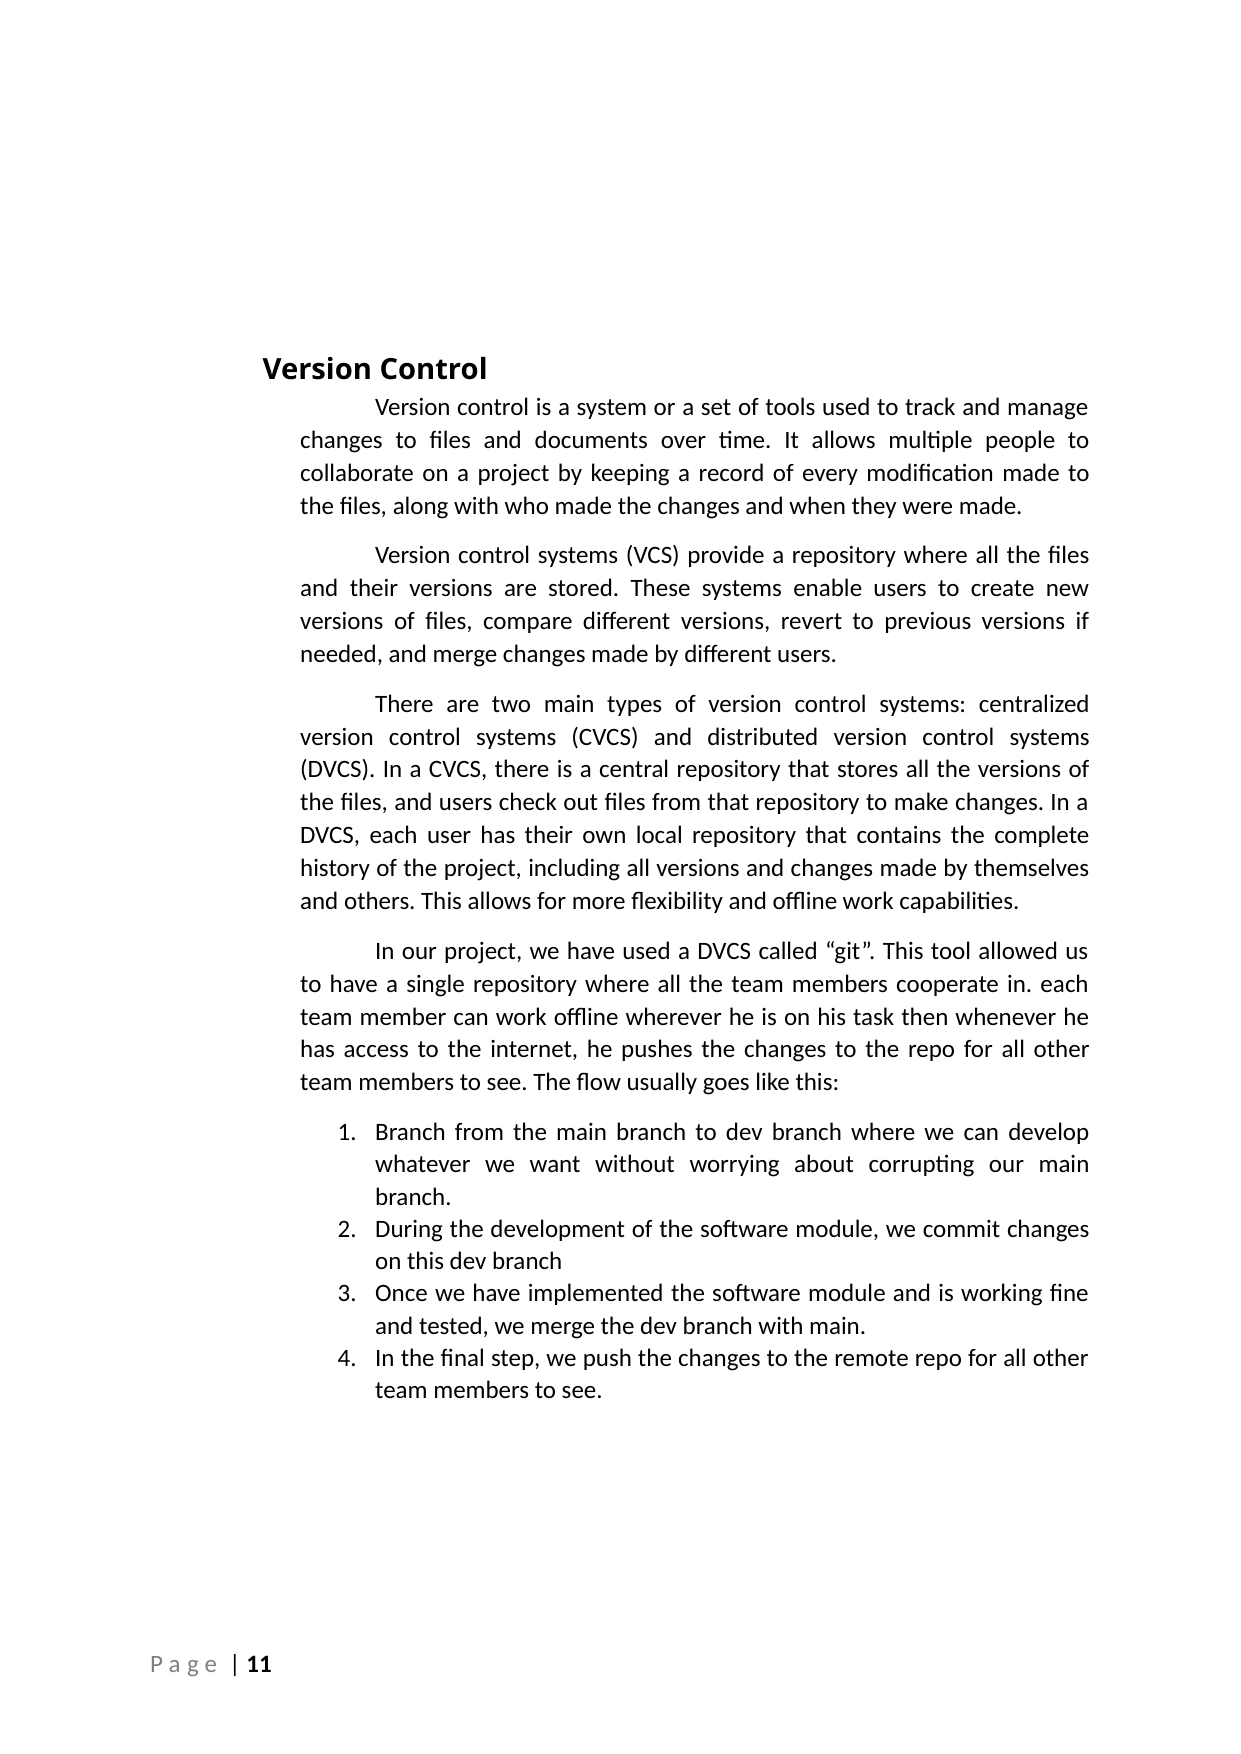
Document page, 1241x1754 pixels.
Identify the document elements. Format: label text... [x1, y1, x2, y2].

list Once we have implemented the software module and is working fine and tested, we merge the dev branch with main. [337, 1278, 1090, 1340]
subtitle Version Control [262, 348, 1090, 388]
list During the development of the software module, we commit changes on this dev branch [337, 1213, 1090, 1276]
list In the final step, we push the changes to the remote repo for all other team members to see. [337, 1342, 1090, 1405]
text There are two main types of version control systems: centralized version control systems (CVCS) and distributed version control systems (DVCS). In a CVCS, there is a central repository that stores all the versions of the files, and users check out files from that repository to make changes. In a DVCS, each user has their own local repository that contains the complete history of the project, including all versions and changes made by themselves and others. This allows for more flexibility and offline work capabilities. [300, 688, 1090, 916]
list Branch from the main branch to dev branch where we can develop whatever we want without worrying about corrupting our main branch. [337, 1116, 1090, 1211]
text Version control is a system or a set of tools used to track and manage changes to files and documents over time. It allows multiple people to collaborate on a project by keeping a record of every modification made to the files, along with who made the changes and when they were made. [300, 391, 1090, 520]
text In our project, we have used a DVCS called “git”. This tool allowed us to have a single repository where all the team members cooperate in. each team member can work offline wherever he is on his task then whenever he has access to the internet, he pushes the changes to the repo for all other team members to see. The flow usually goes like this: [300, 935, 1090, 1097]
text Version control systems (VCS) provide a repository where all the files and their versions are stored. These systems enable users to create new versions of files, compare different versions, revert to previous versions if needed, and merge changes made by different users. [300, 539, 1090, 669]
